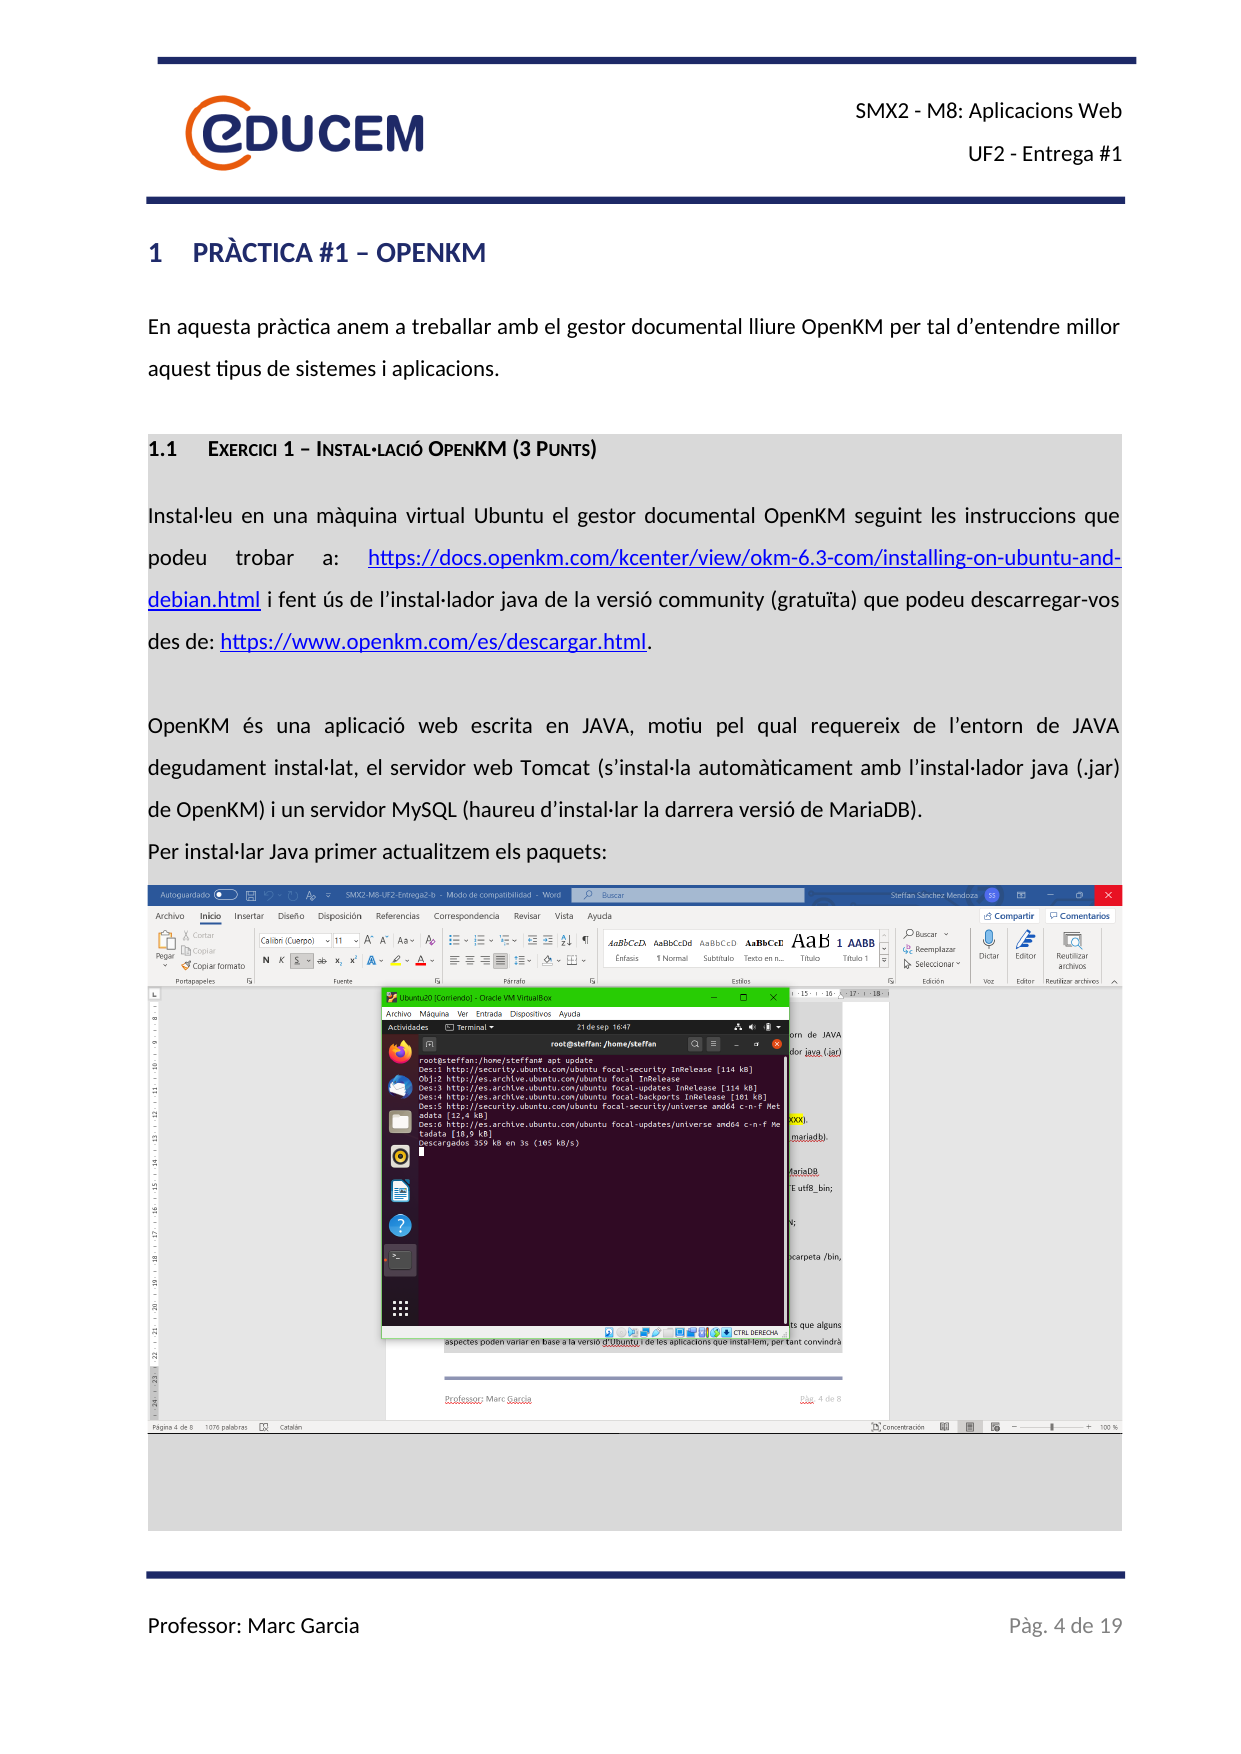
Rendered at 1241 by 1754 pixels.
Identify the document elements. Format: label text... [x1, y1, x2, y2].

picture [174, 84, 435, 179]
subtitle Exercici 1 – Instal·lació OpenKM (3 Punts) [148, 434, 1122, 462]
picture [147, 885, 1123, 1434]
text En aquesta pràctica anem a treballar amb el gestor documental lliure OpenKM per tal d’entendre millor aquest tipus de sistemes i aplicacions. [148, 312, 1122, 382]
text Per instal·lar Java primer actualitzem els paquets: [148, 837, 1122, 865]
subtitle Pràctica #1 – OpenKM [148, 234, 1122, 270]
text OpenKM és una aplicació web escrita en JAVA, motiu pel qual requereix de l’entorn de JAVA degudament instal·lat, el servidor web Tomcat (s’instal·la automàticament amb l’instal·lador java (.jar) de OpenKM) i un servidor MySQL (haureu d’instal·lar la darrera versió de MariaDB). [148, 711, 1122, 823]
text Instal·leu en una màquina virtual Ubuntu el gestor documental OpenKM seguint les instruccions que podeu trobar a: https://docs.openkm.com/kcenter/view/okm-6.3-com/installing-on-ubuntu-and-debian.html i fent ús de l’instal·lador java de la versió community (gratuïta) que podeu descarregar-vos des de: https://www.openkm.com/es/descargar.html. [148, 501, 1122, 655]
